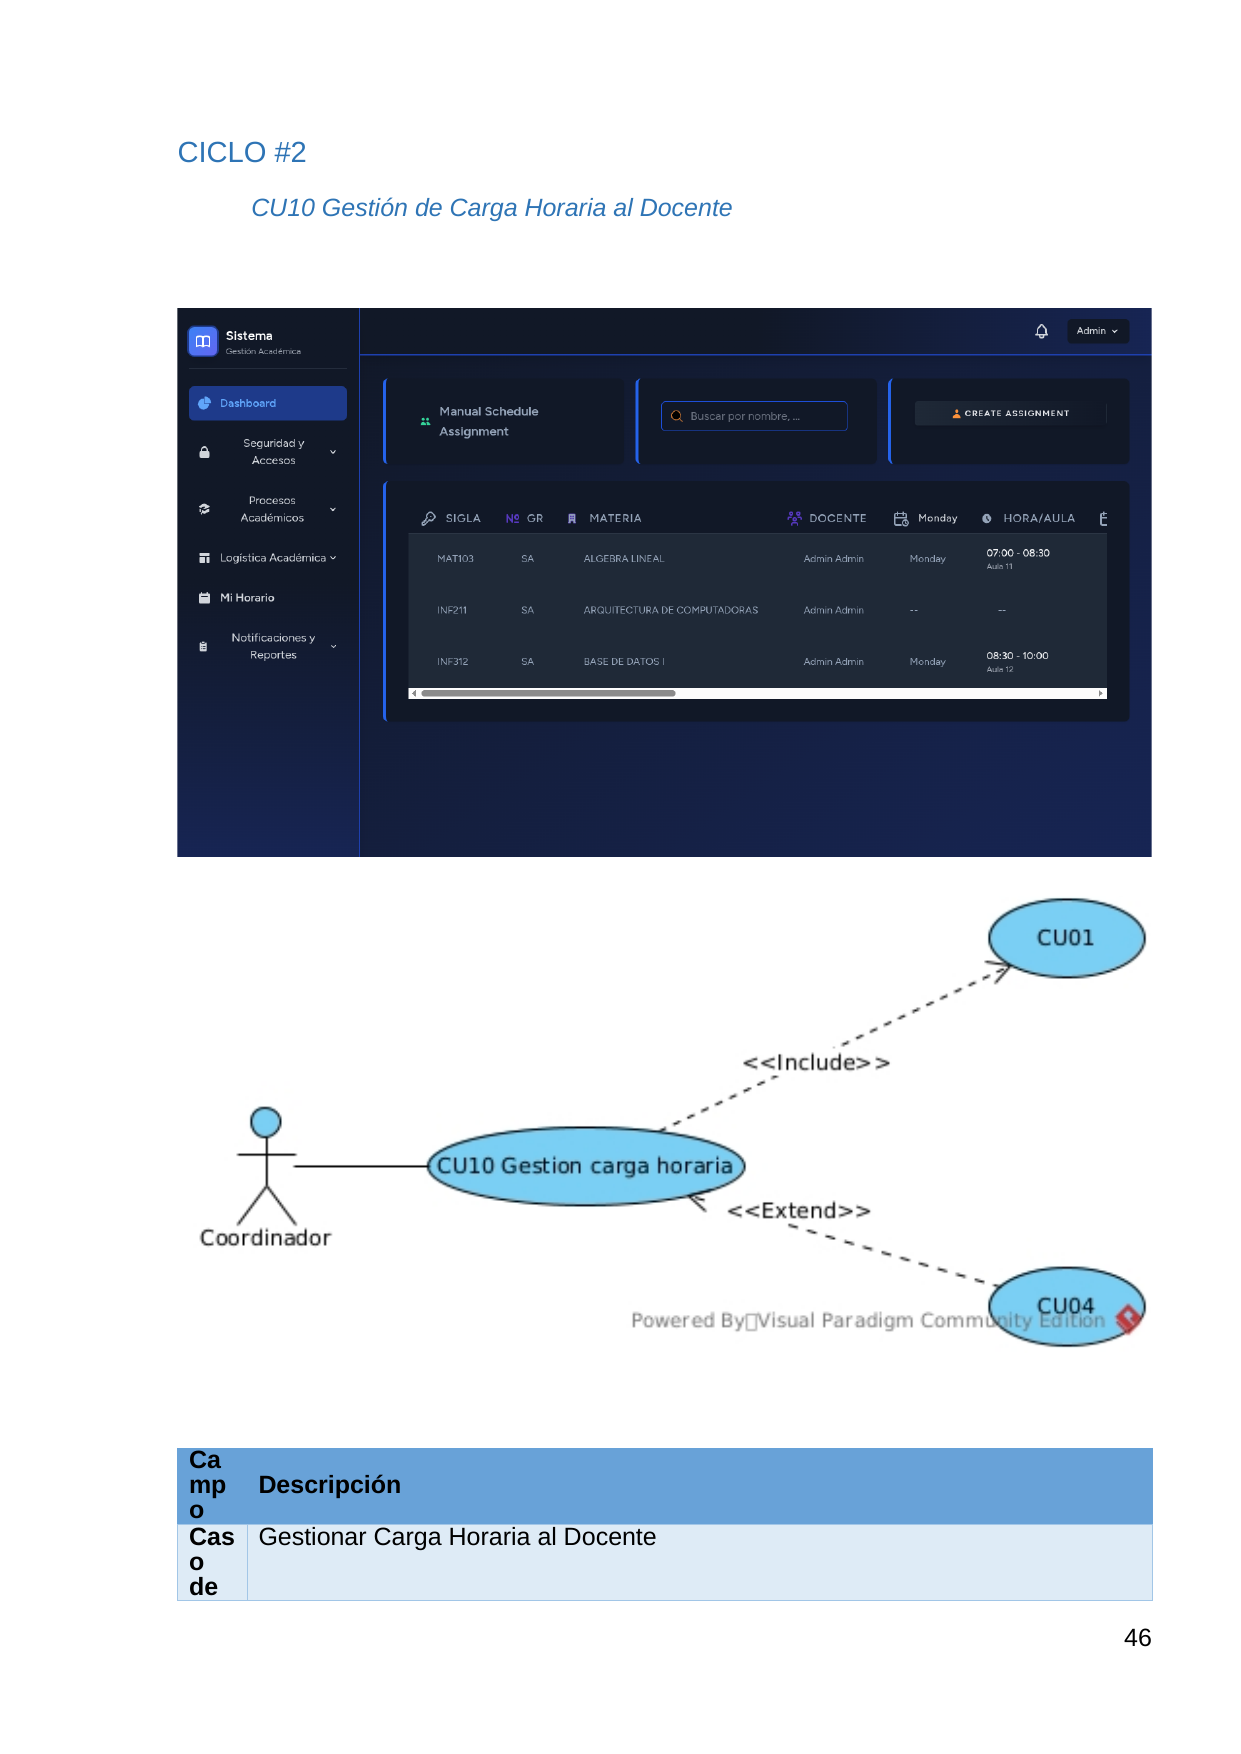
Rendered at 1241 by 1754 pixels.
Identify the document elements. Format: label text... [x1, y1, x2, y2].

subtitle CU10 Gestión de Carga Horaria al Docente [177, 193, 1152, 222]
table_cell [248, 1525, 1152, 1600]
picture [177, 308, 1152, 857]
subtitle CICLO #2 [177, 135, 1152, 168]
table_cell Caso de uso [178, 1525, 247, 1600]
table_header Campo [178, 1449, 247, 1524]
table_header Descripción [248, 1449, 1152, 1524]
picture [177, 896, 1152, 1353]
